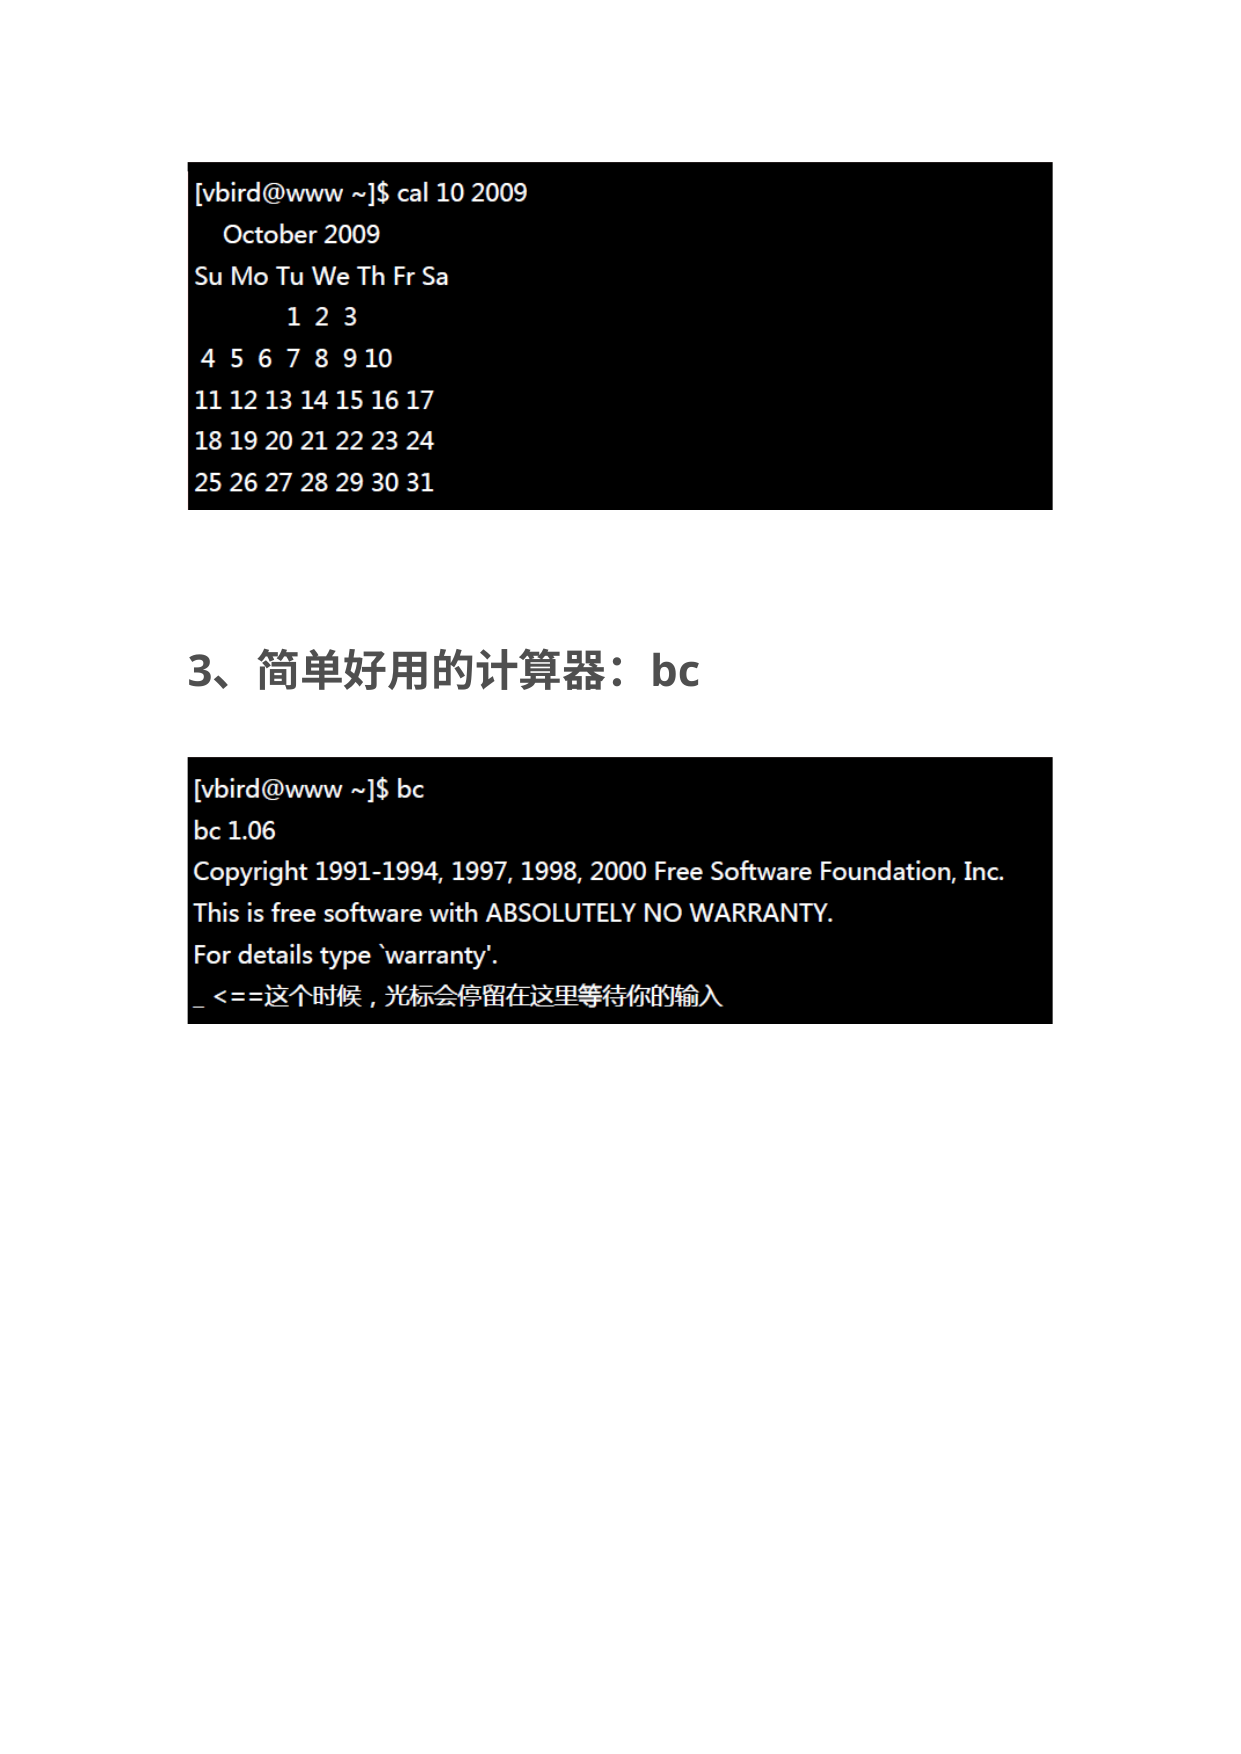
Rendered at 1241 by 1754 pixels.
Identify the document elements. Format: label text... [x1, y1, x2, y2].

picture [187, 757, 1053, 1024]
picture [187, 162, 1053, 510]
text 3、简单好用的计算器：bc [187, 634, 1053, 699]
